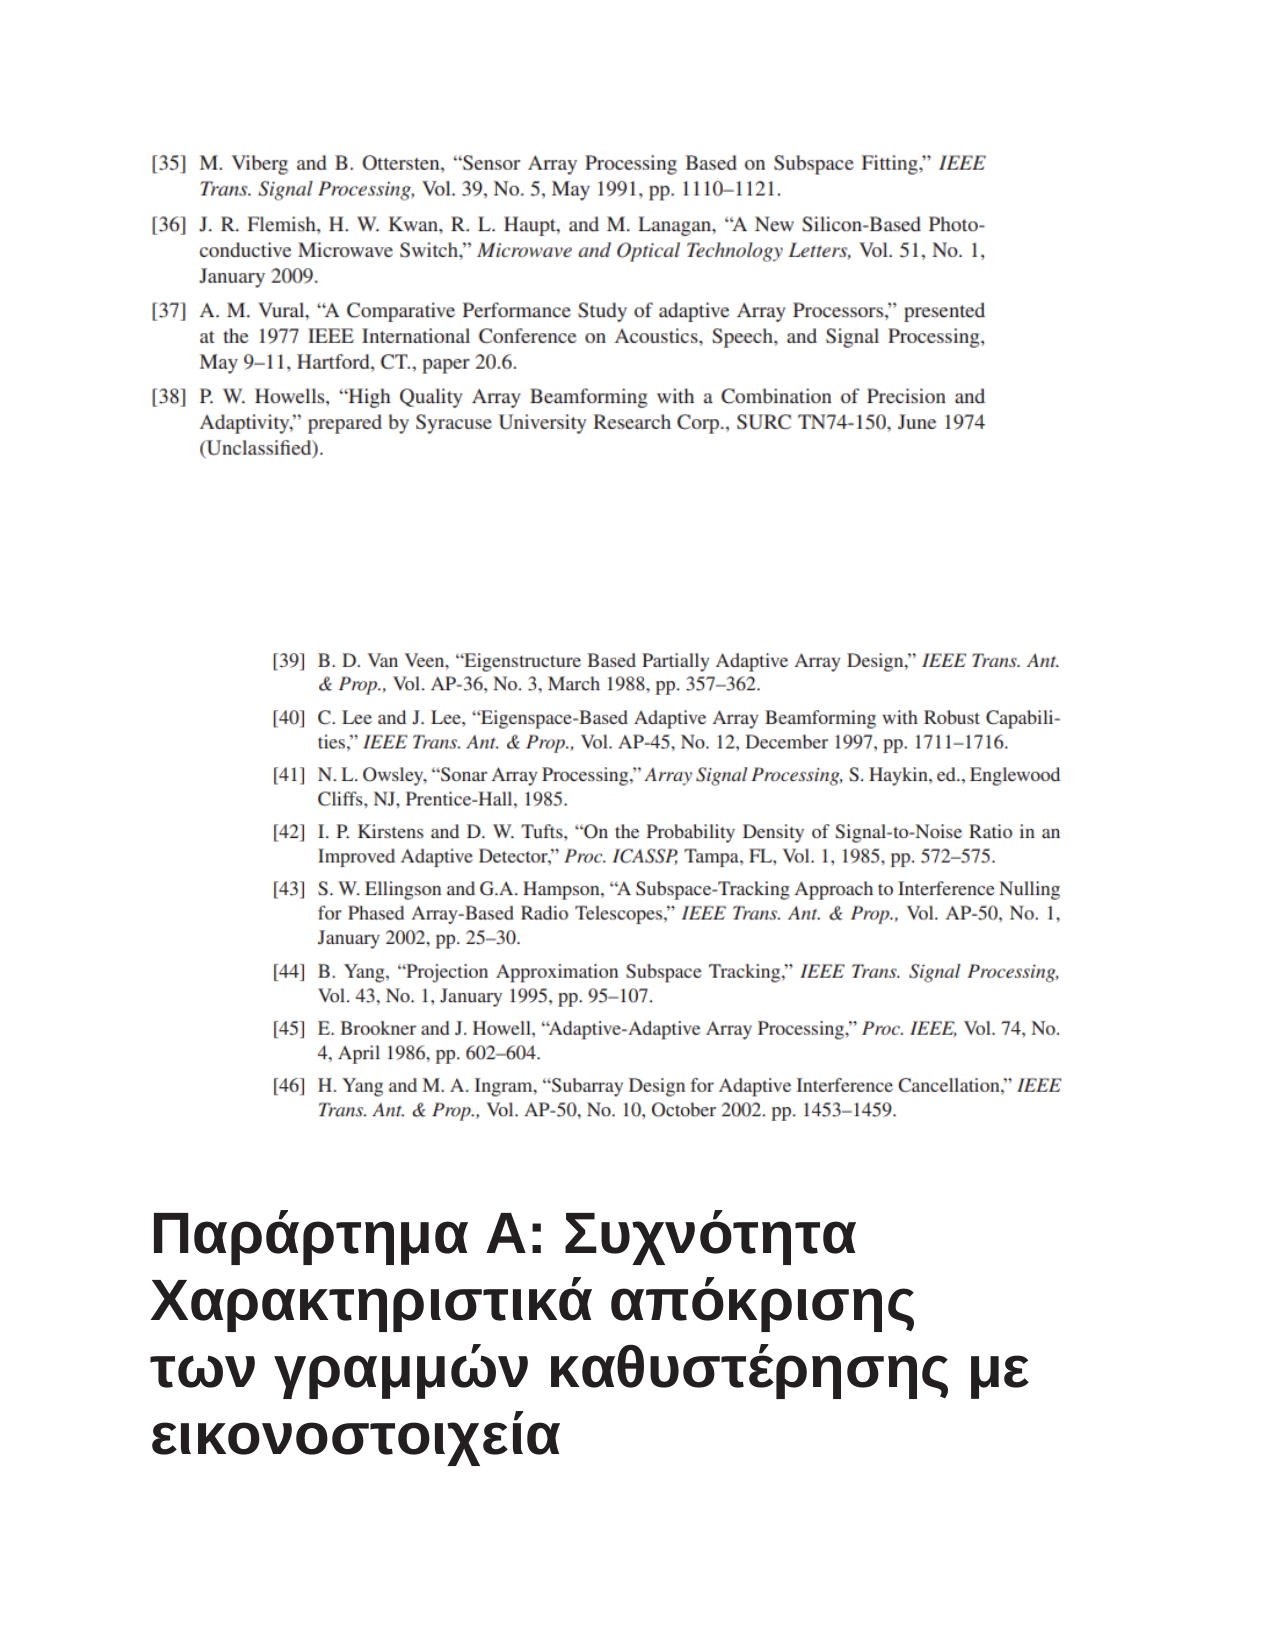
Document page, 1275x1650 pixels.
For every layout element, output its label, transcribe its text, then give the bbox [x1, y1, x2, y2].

picture [150, 625, 1124, 1199]
text Παράρτημα Α: Συχνότητα [150, 1198, 1125, 1265]
text των γραμμών καθυστέρησης με εικονοστοιχεία [150, 1332, 1125, 1467]
text Χαρακτηριστικά απόκρισης [150, 1265, 1125, 1332]
picture [150, 150, 1124, 558]
